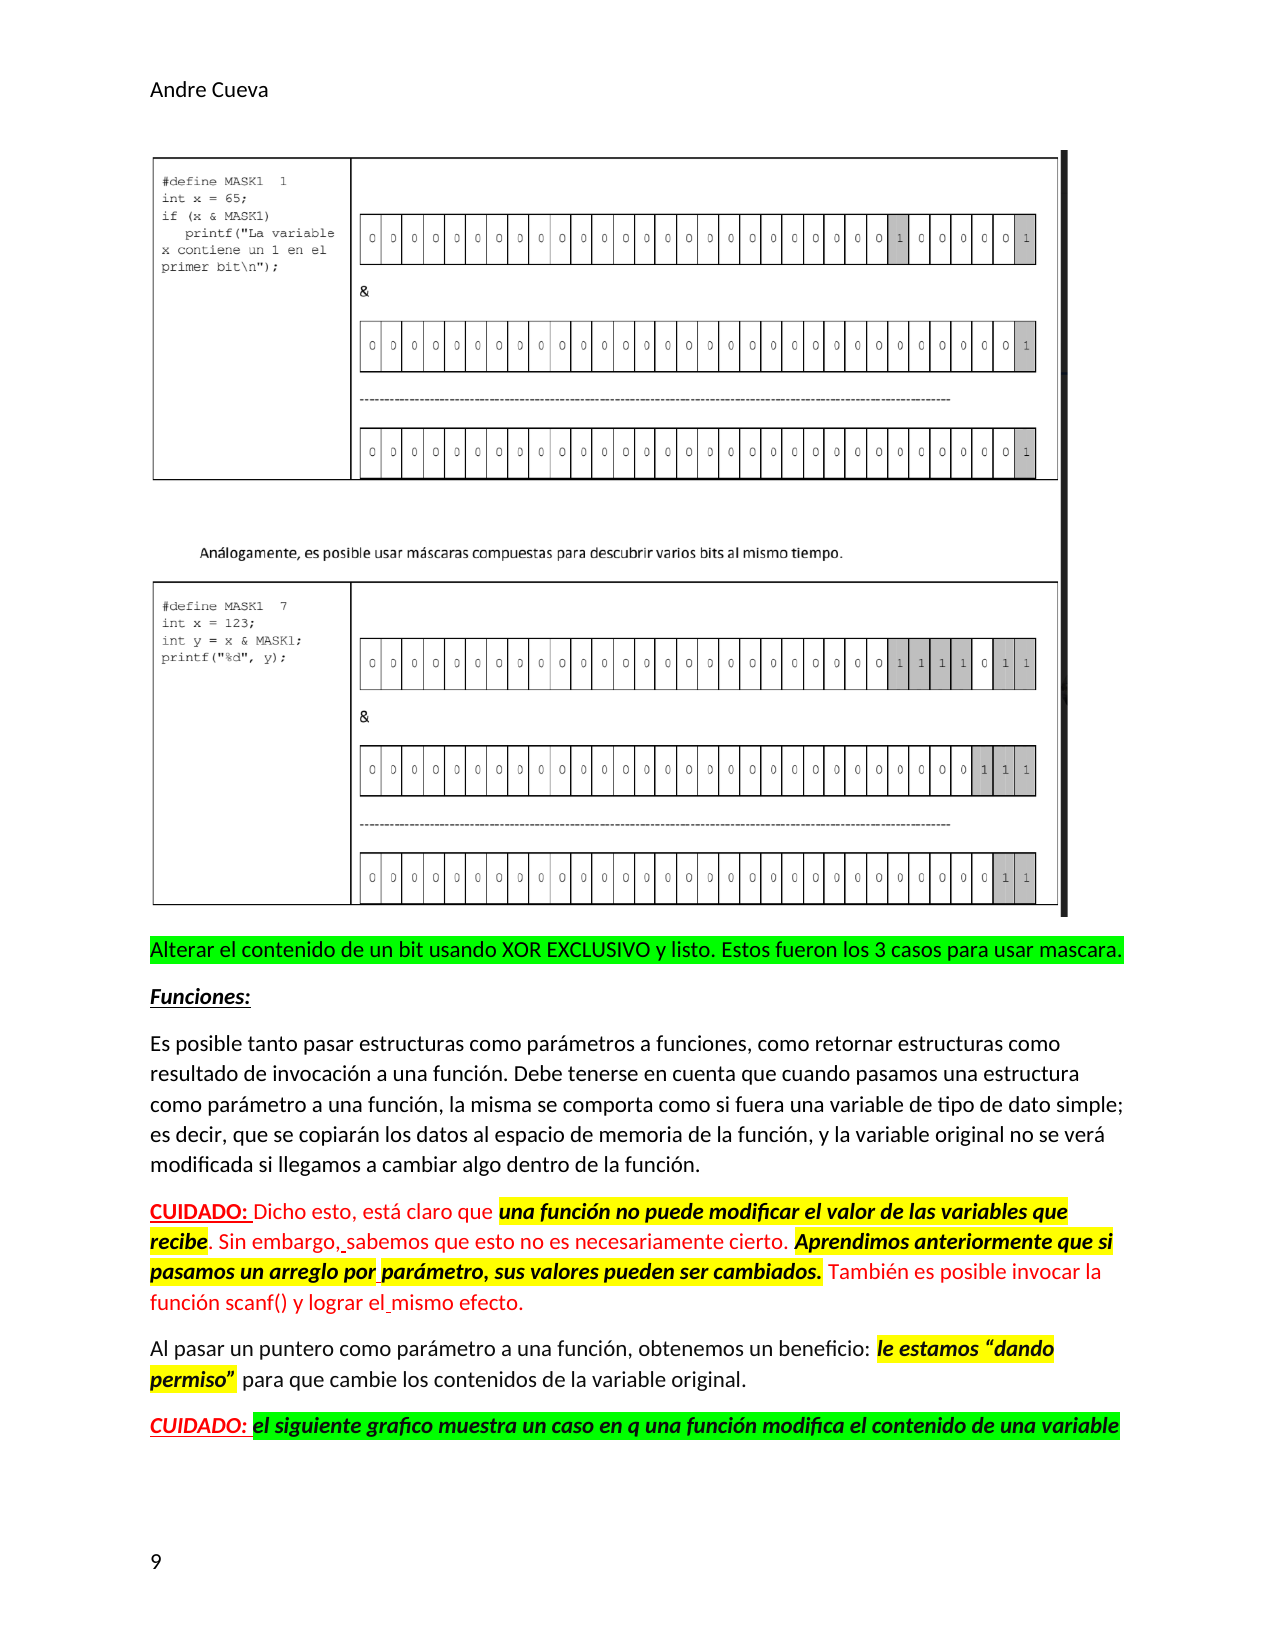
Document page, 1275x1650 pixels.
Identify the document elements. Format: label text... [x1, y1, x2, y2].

text Al pasar un puntero como parámetro a una función, obtenemos un beneficio: le estamos “dando permiso” para que cambie los contenidos de la variable original. [150, 1334, 1125, 1393]
text CUIDADO: Dicho esto, está claro que una función no puede modificar el valor de las variables que recibe. Sin embargo, sabemos que esto no es necesariamente cierto. Aprendimos anteriormente que si pasamos un arreglo por parámetro, sus valores pueden ser cambiados. También es posible invocar la función scanf() y lograr el mismo efecto. [150, 1197, 1125, 1316]
text Es posible tanto pasar estructuras como parámetros a funciones, como retornar estructuras como resultado de invocación a una función. Debe tenerse en cuenta que cuando pasamos una estructura como parámetro a una función, la misma se comporta como si fuera una variable de tipo de dato simple; es decir, que se copiarán los datos al espacio de memoria de la función, y la variable original no se verá modificada si llegamos a cambiar algo dentro de la función. [150, 1029, 1125, 1178]
text Funciones: [150, 982, 1125, 1011]
picture [150, 150, 1068, 917]
